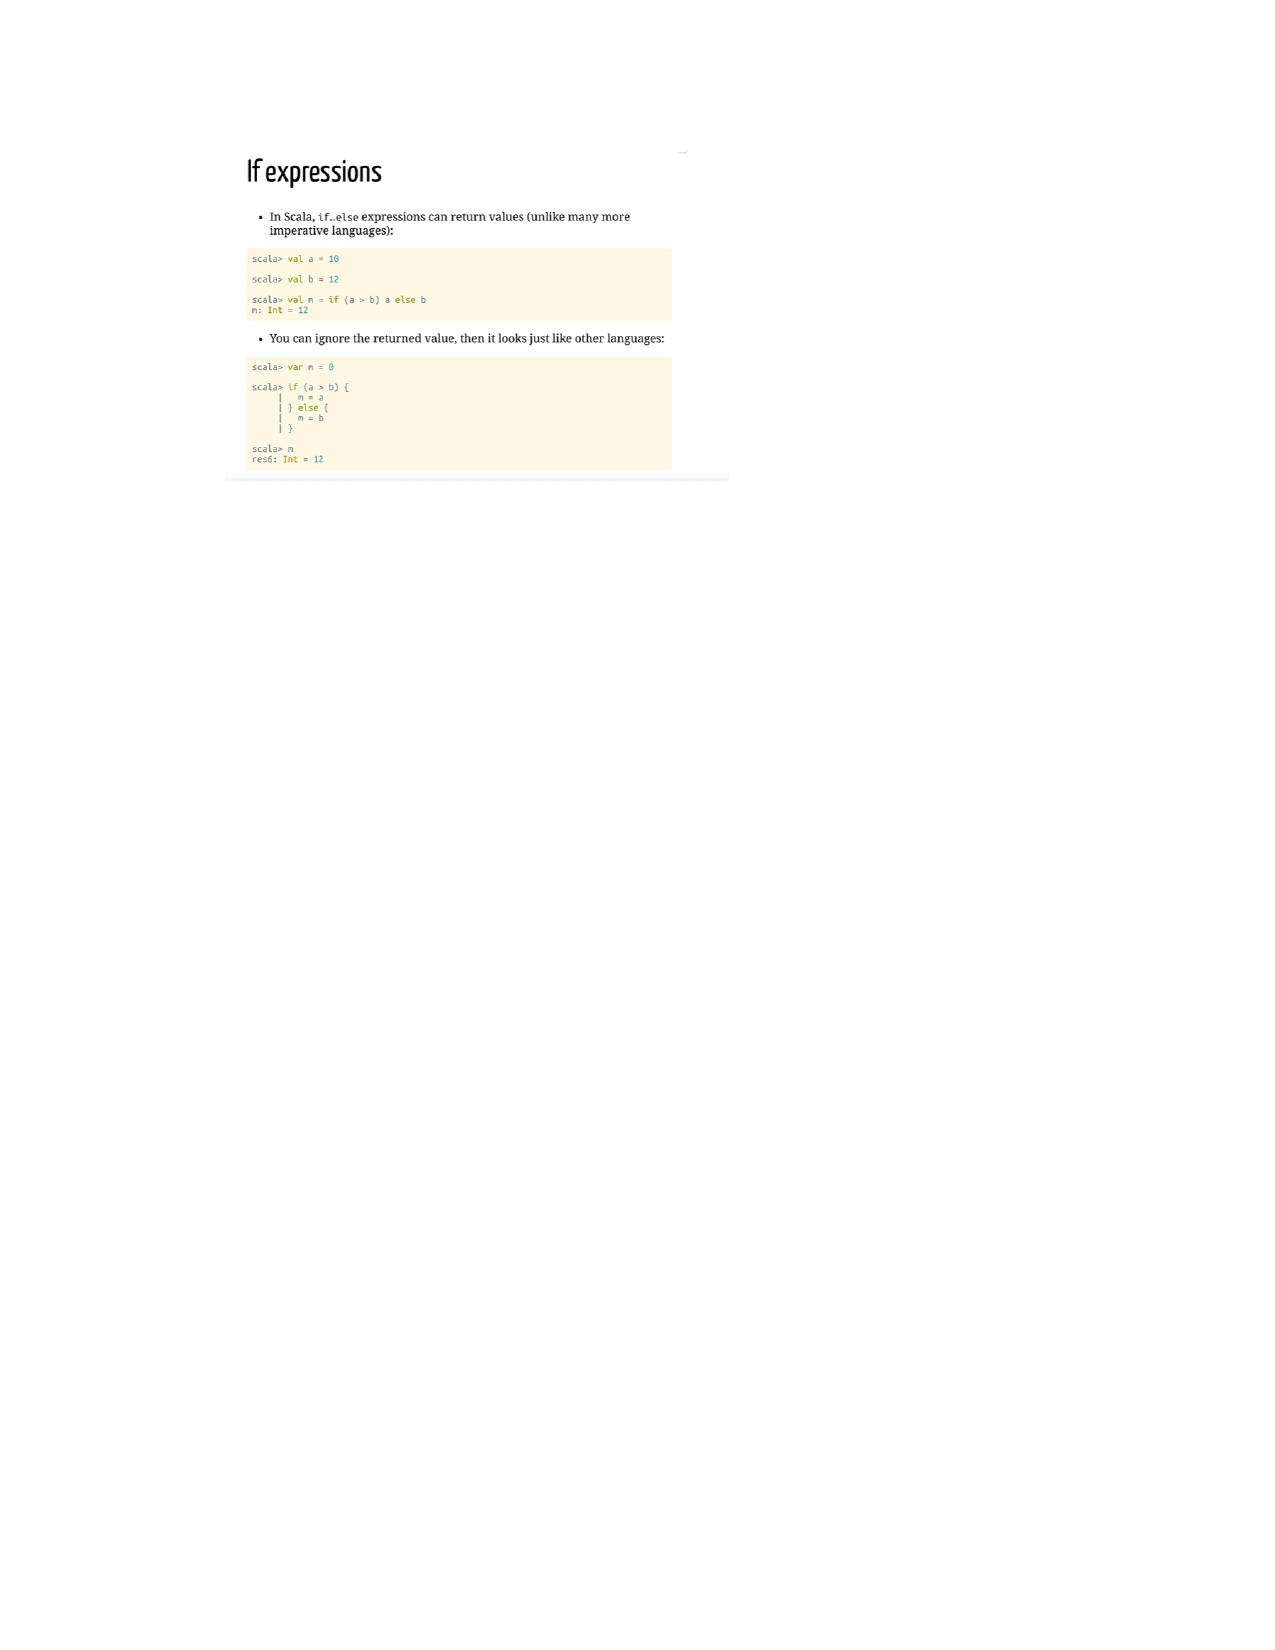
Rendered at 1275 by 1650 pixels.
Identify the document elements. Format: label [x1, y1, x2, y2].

picture [225, 150, 729, 482]
